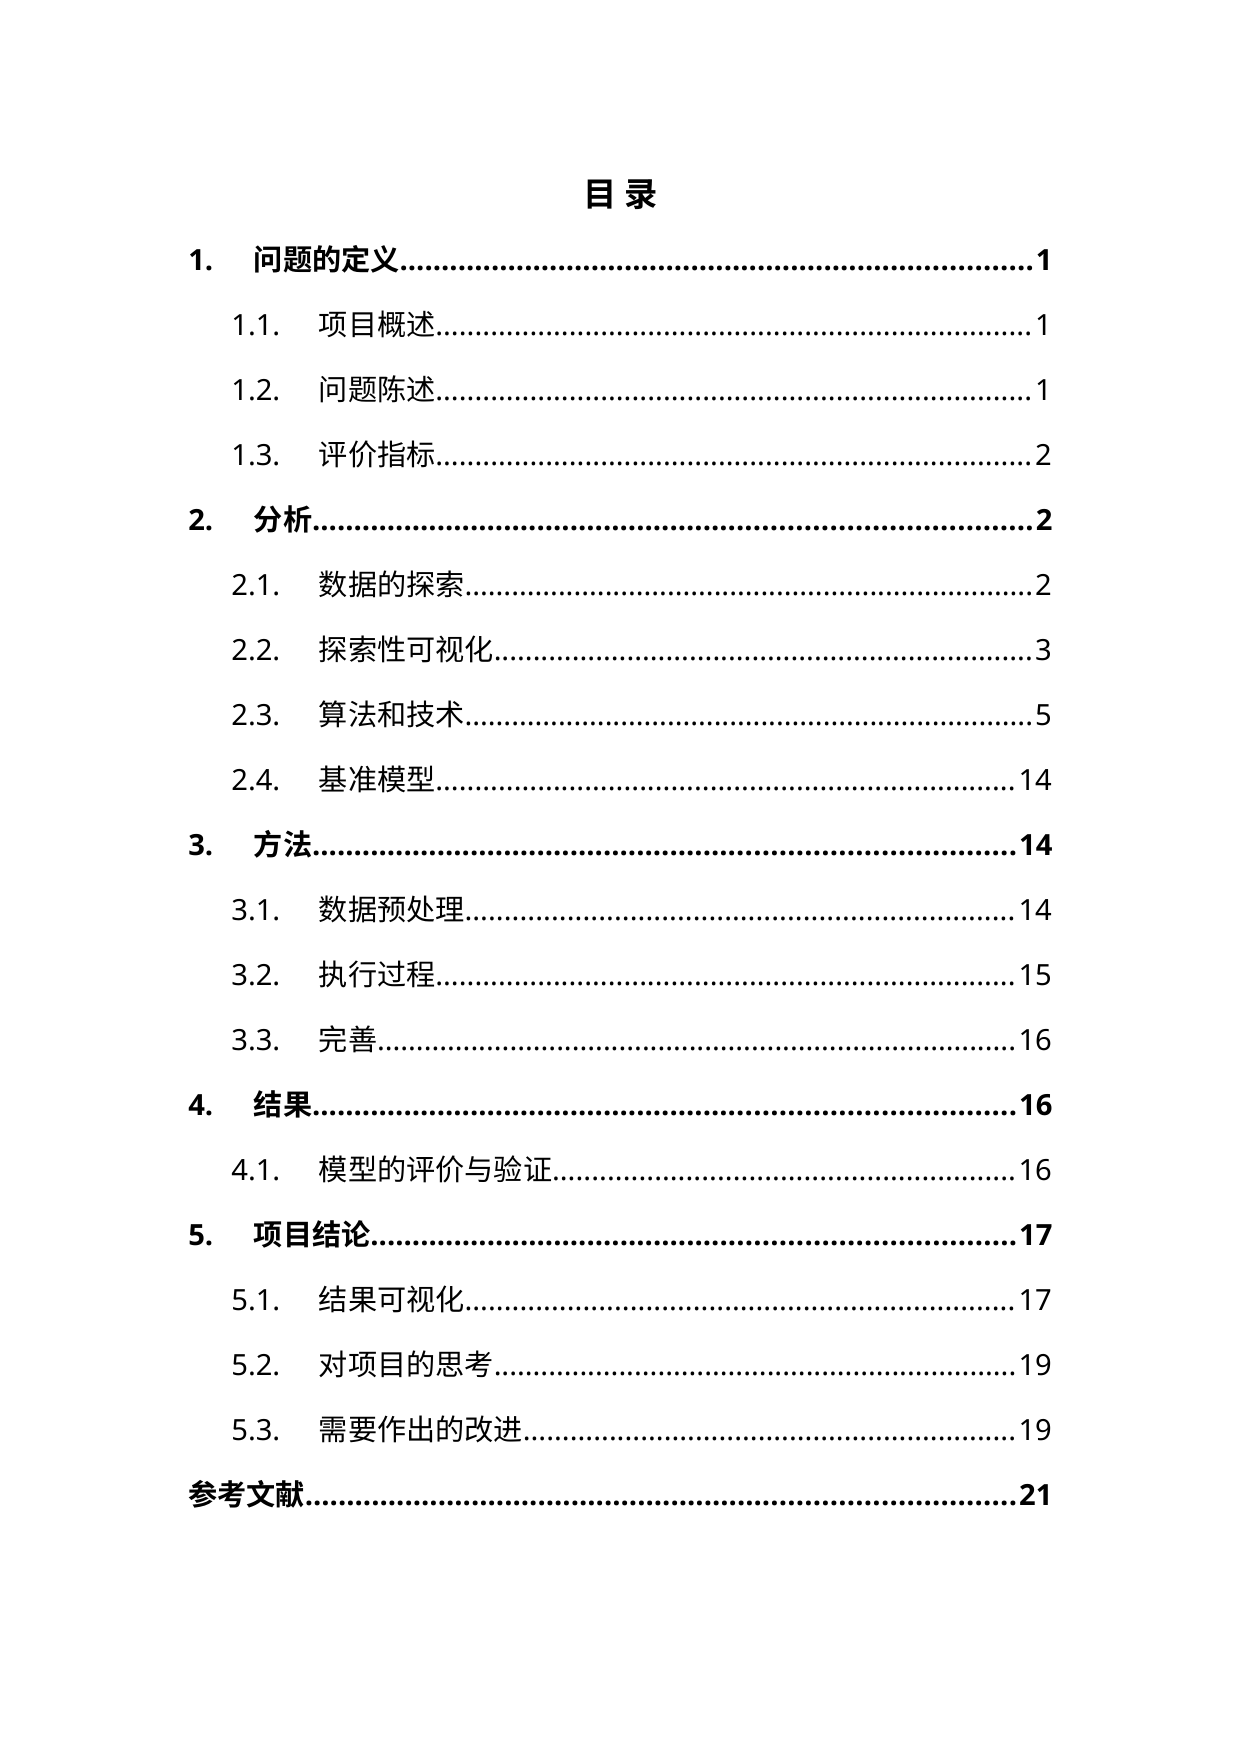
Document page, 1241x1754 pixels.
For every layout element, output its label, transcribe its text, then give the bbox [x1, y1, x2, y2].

text 5.1. 结果可视化 17 [231, 1265, 1053, 1330]
text 2.1. 数据的探索 2 [231, 550, 1053, 615]
text 4.1. 模型的评价与验证 16 [231, 1135, 1053, 1200]
text 2.2. 探索性可视化 3 [231, 615, 1053, 680]
text 5.3. 需要作出的改进 19 [231, 1395, 1053, 1460]
text 1.2. 问题陈述 1 [231, 355, 1053, 420]
text 参考文献 21 [187, 1460, 1053, 1525]
text 3.3. 完善 16 [231, 1005, 1053, 1070]
text 2.3. 算法和技术 5 [231, 680, 1053, 745]
text 4. 结果 16 [187, 1070, 1053, 1135]
text 1.3. 评价指标 2 [231, 420, 1053, 485]
text 3.1. 数据预处理 14 [231, 875, 1053, 940]
text 3.2. 执行过程 15 [231, 940, 1053, 1005]
text 3. 方法 14 [187, 810, 1053, 875]
text 2.4. 基准模型 14 [231, 745, 1053, 810]
text 2. 分析 2 [187, 485, 1053, 550]
text 1.1. 项目概述 1 [231, 290, 1053, 355]
text 5. 项目结论 17 [187, 1200, 1053, 1265]
text 5.2. 对项目的思考 19 [231, 1330, 1053, 1395]
text 1. 问题的定义 1 [187, 225, 1053, 290]
text 目 录 [187, 160, 1053, 225]
